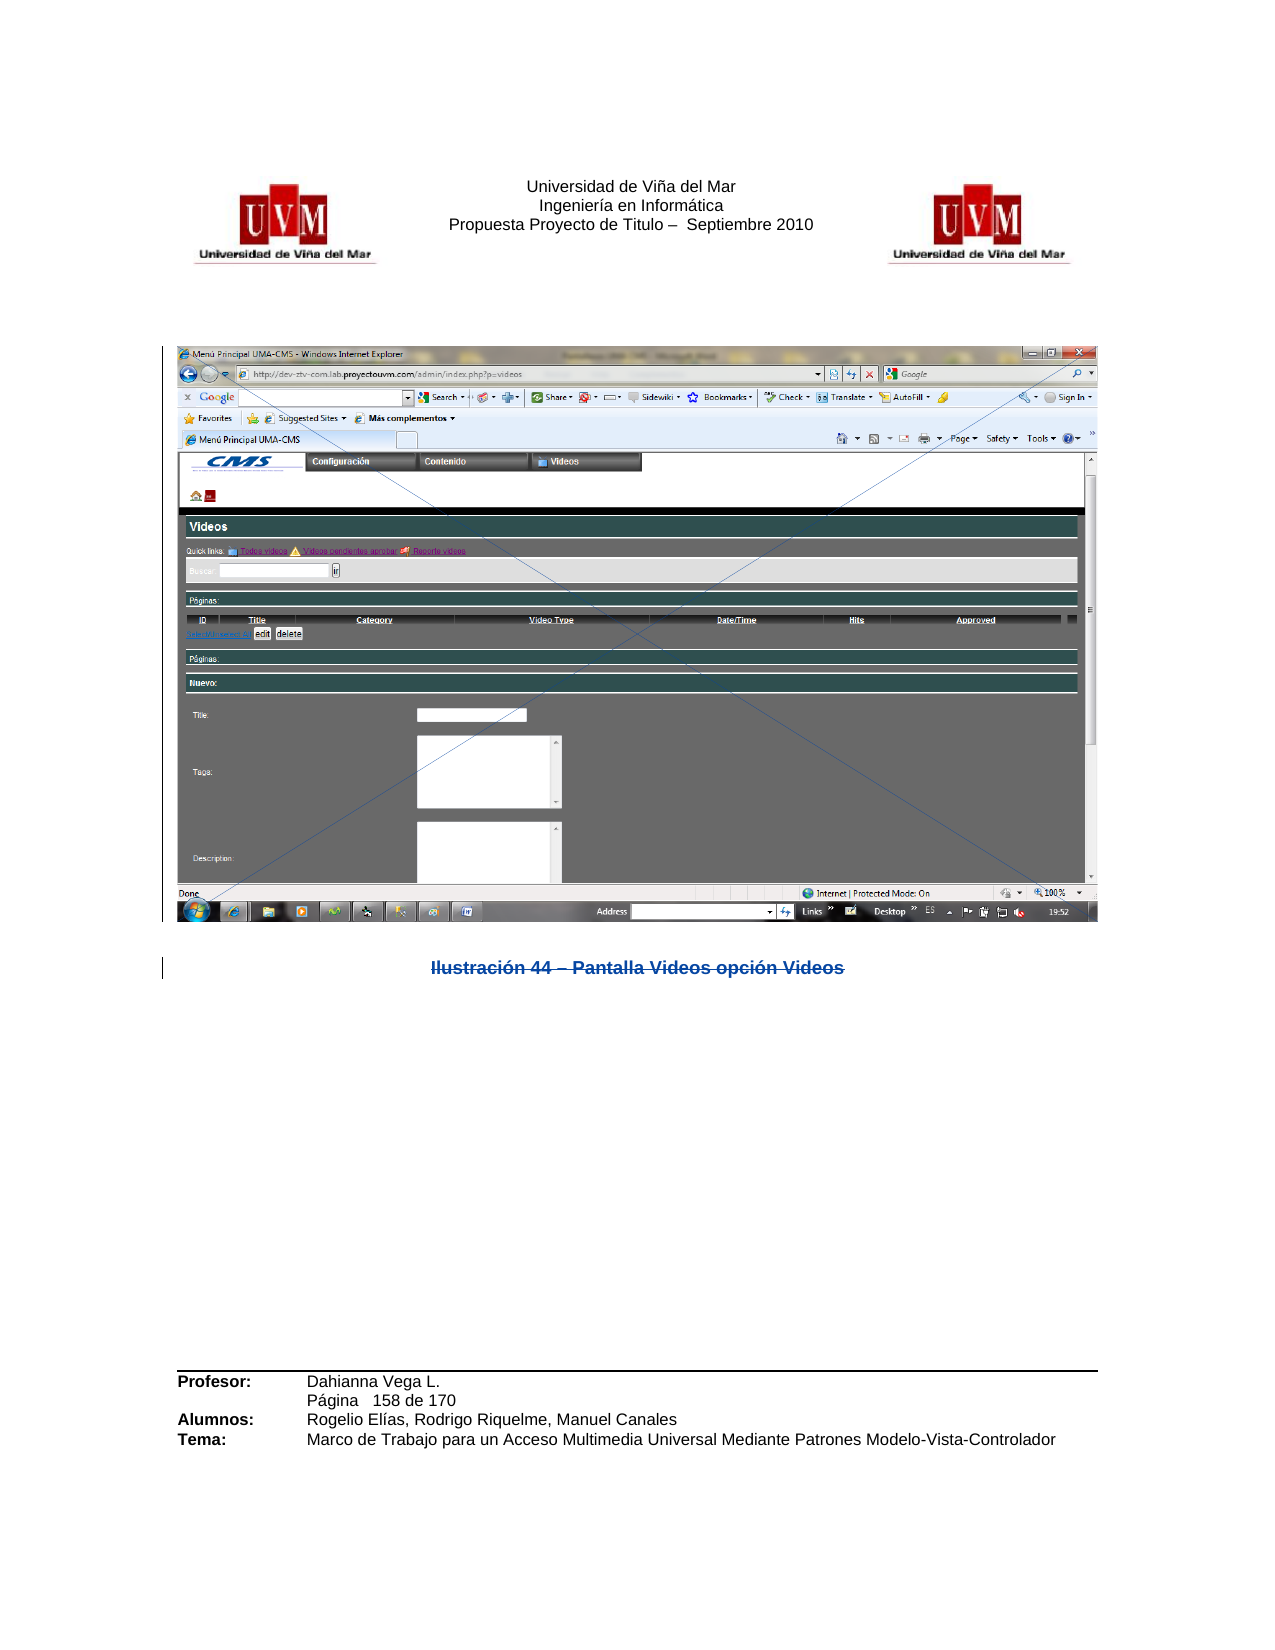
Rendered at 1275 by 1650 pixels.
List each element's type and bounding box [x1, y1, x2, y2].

picture [177, 176, 390, 267]
picture [179, 346, 1096, 633]
picture [179, 635, 1096, 922]
picture [177, 347, 635, 921]
picture [871, 176, 1084, 267]
picture [640, 347, 1098, 921]
